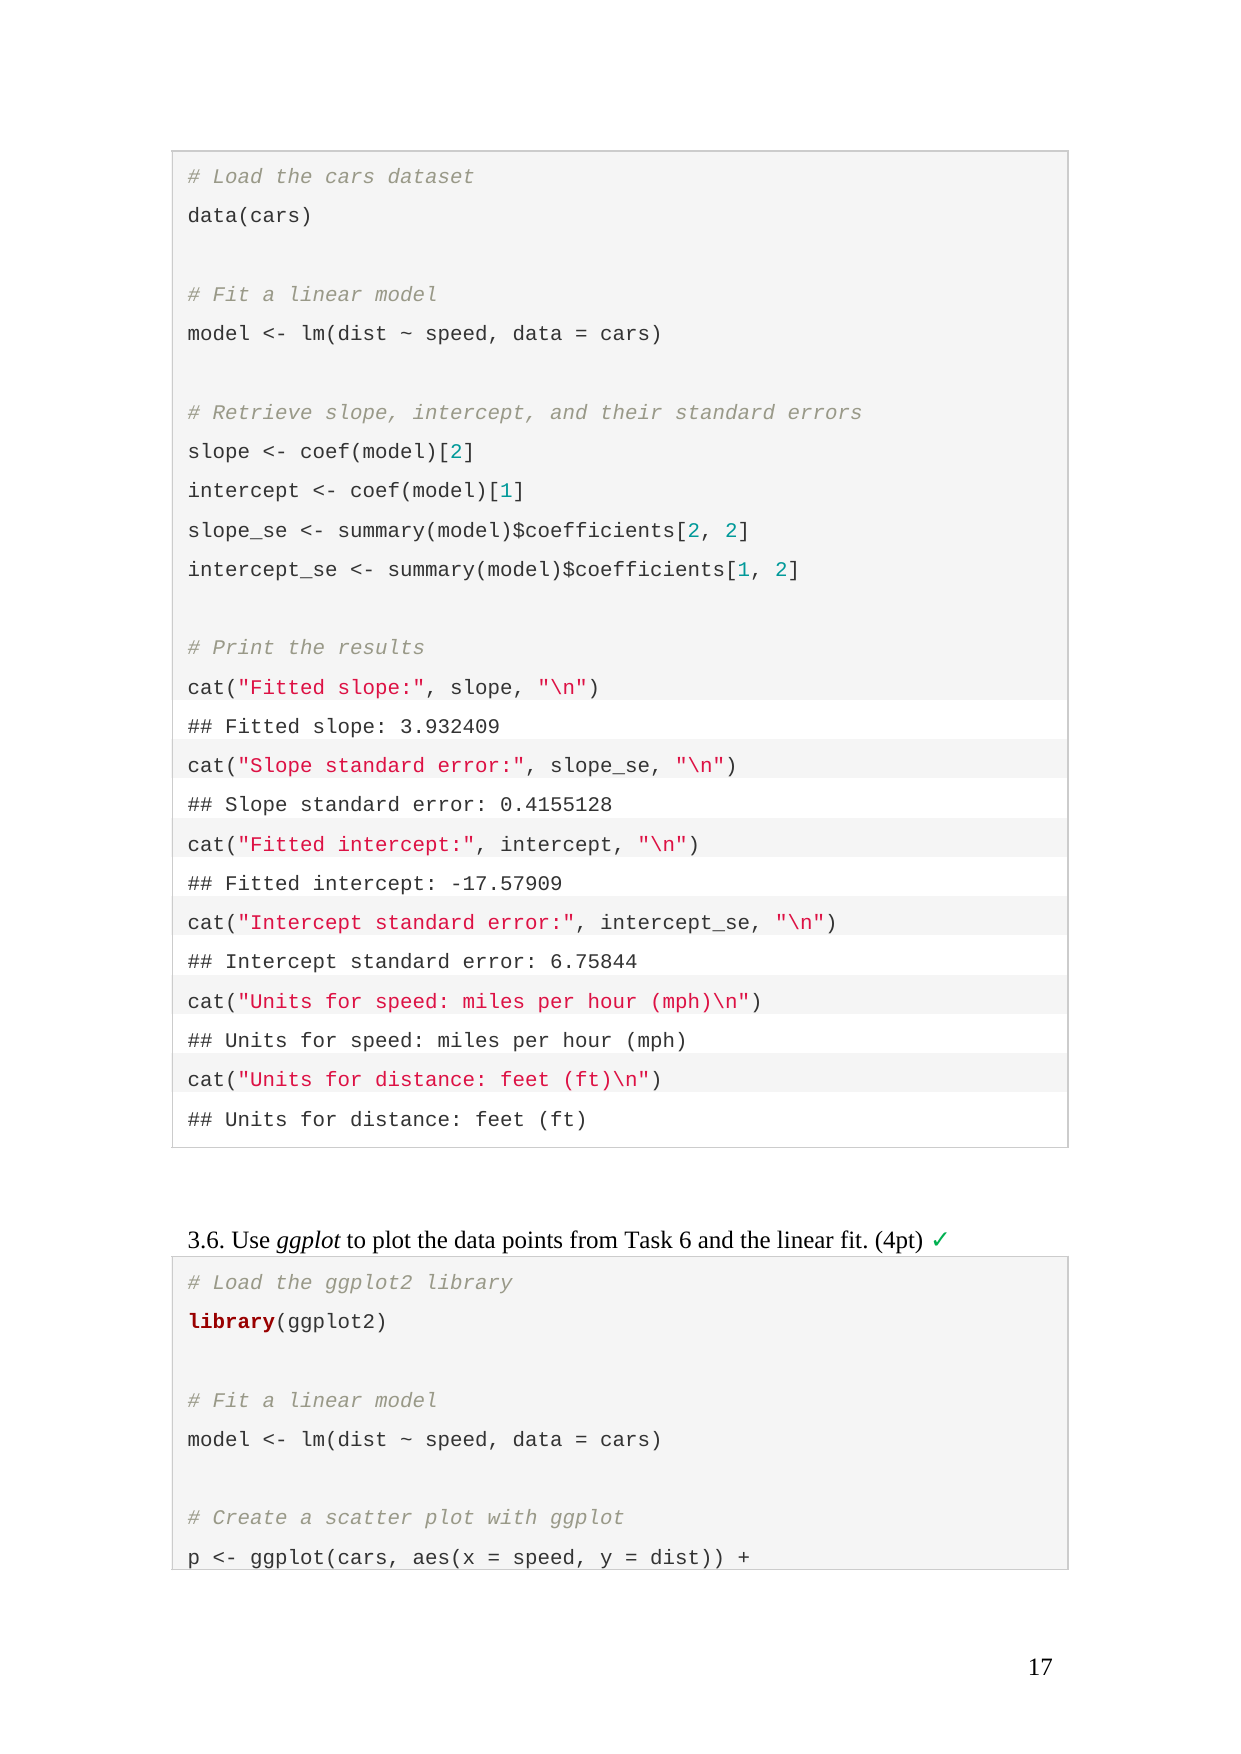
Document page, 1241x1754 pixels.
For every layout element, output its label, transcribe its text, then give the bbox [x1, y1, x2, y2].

text ## Fitted intercept: -17.57909 [173, 857, 1067, 896]
text data(cars) [173, 189, 1067, 228]
text cat("Fitted intercept:", intercept, "\n") [173, 818, 1067, 857]
text p <- ggplot(cars, aes(x = speed, y = dist)) + [173, 1531, 1067, 1569]
text ## Units for distance: feet (ft) [173, 1092, 1067, 1147]
text # Create a scatter plot with ggplot [173, 1491, 1067, 1531]
text ## Intercept standard error: 6.75844 [173, 935, 1067, 975]
text cat("Units for distance: feet (ft)\n") [173, 1053, 1067, 1092]
text # Retrieve slope, intercept, and their standard errors [173, 386, 1067, 425]
text cat("Slope standard error:", slope_se, "\n") [173, 739, 1067, 778]
text library(ggplot2) [173, 1295, 1067, 1334]
text slope <- coef(model)[2] [173, 425, 1067, 464]
text # Fit a linear model [173, 1373, 1067, 1413]
text # Fit a linear model [173, 268, 1067, 307]
text model <- lm(dist ~ speed, data = cars) [173, 1413, 1067, 1452]
text cat("Intercept standard error:", intercept_se, "\n") [173, 896, 1067, 935]
text model <- lm(dist ~ speed, data = cars) [173, 307, 1067, 346]
text # Print the results [173, 621, 1067, 661]
text ## Slope standard error: 0.4155128 [173, 778, 1067, 818]
text intercept_se <- summary(model)$coefficients[1, 2] [173, 543, 1067, 582]
text # Load the ggplot2 library [173, 1257, 1067, 1295]
text ## Fitted slope: 3.932409 [173, 700, 1067, 739]
text 3.6. Use ggplot to plot the data points from Task 6 and the linear fit. (4pt) ✓ [187, 1222, 1053, 1256]
text cat("Fitted slope:", slope, "\n") [173, 661, 1067, 700]
text # Load the cars dataset [173, 152, 1067, 189]
text intercept <- coef(model)[1] [173, 464, 1067, 503]
text cat("Units for speed: miles per hour (mph)\n") [173, 975, 1067, 1014]
text slope_se <- summary(model)$coefficients[2, 2] [173, 503, 1067, 543]
text ## Units for speed: miles per hour (mph) [173, 1014, 1067, 1053]
